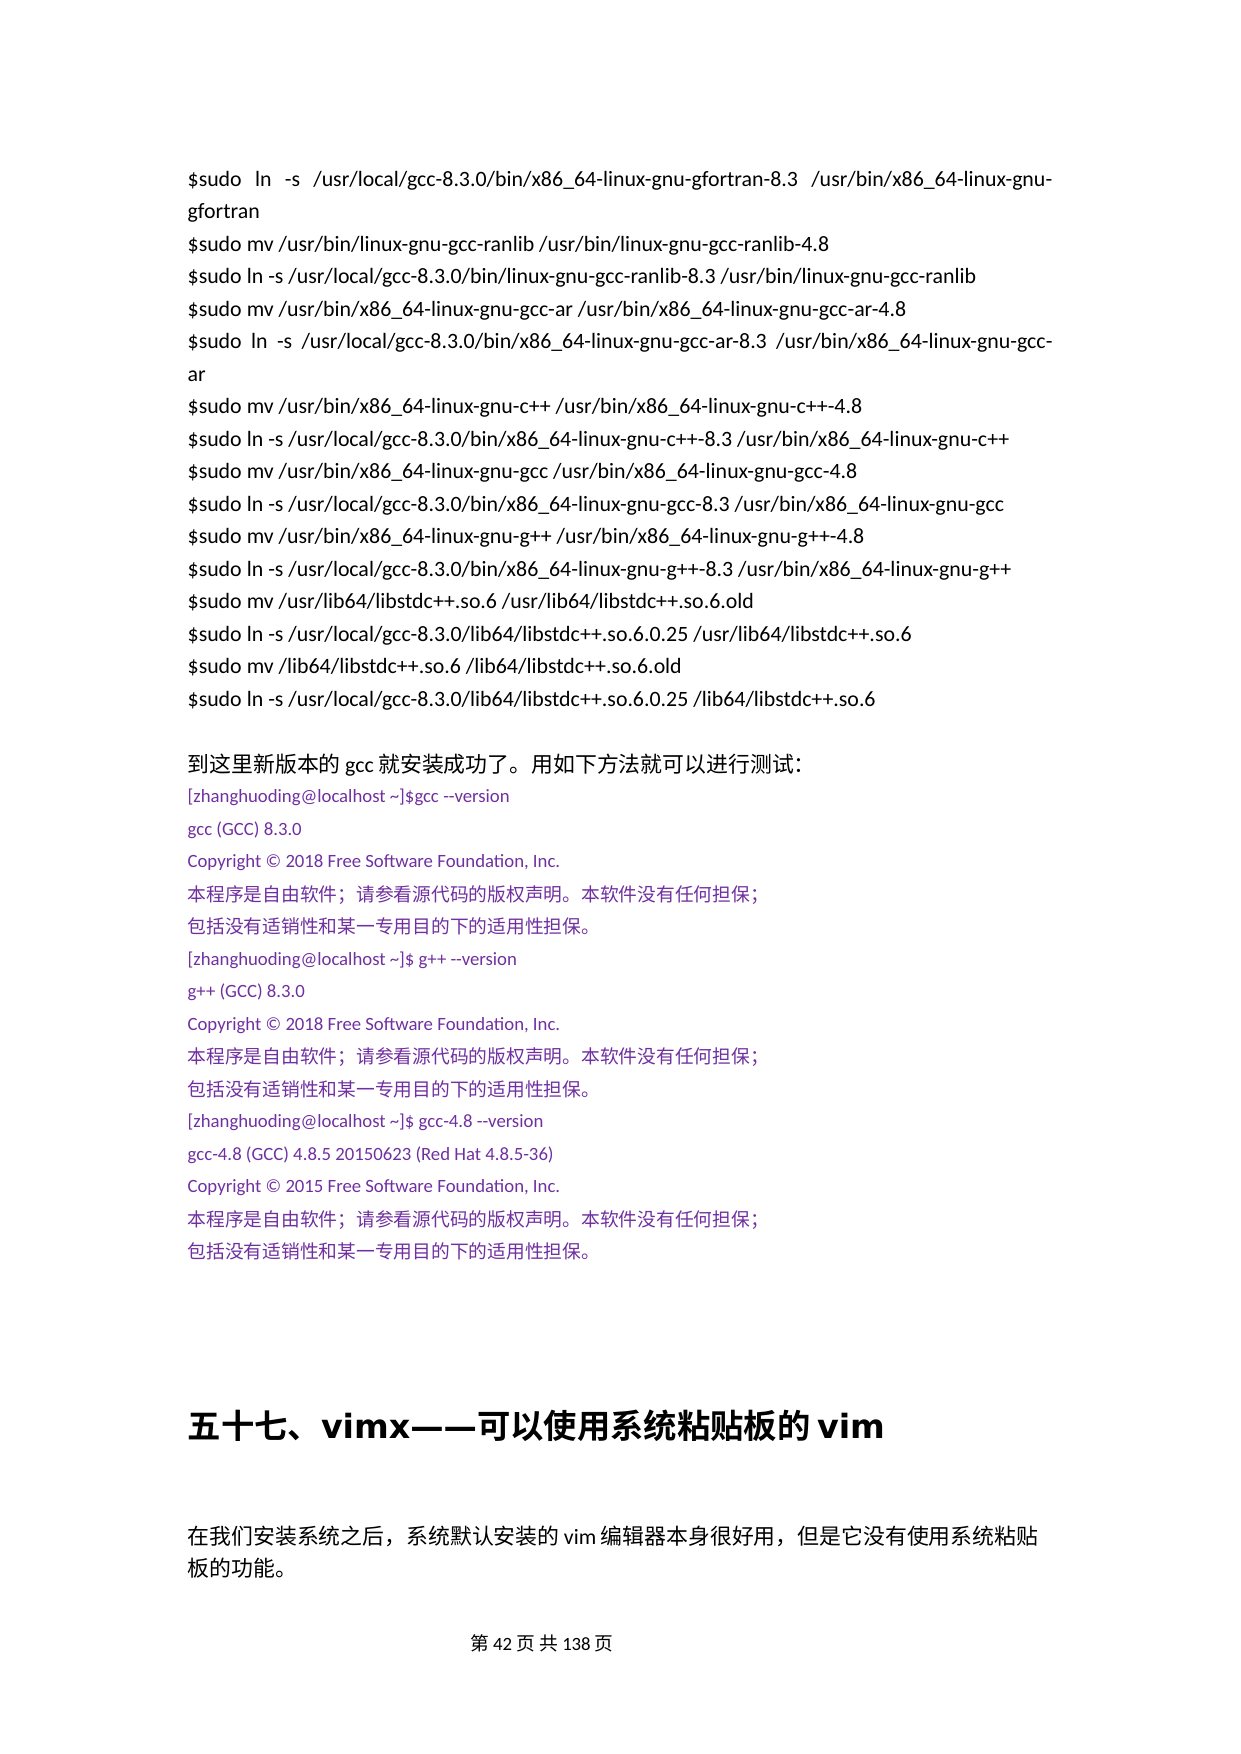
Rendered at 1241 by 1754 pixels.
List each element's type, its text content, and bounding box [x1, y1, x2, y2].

text 本程序是自由软件；请参看源代码的版权声明。本软件没有任何担保； [187, 1202, 1053, 1234]
text 包括没有适销性和某一专用目的下的适用性担保。 [187, 1234, 1053, 1267]
text $sudo mv /usr/lib64/libstdc++.so.6 /usr/lib64/libstdc++.so.6.old [187, 584, 1053, 617]
text gcc-4.8 (GCC) 4.8.5 20150623 (Red Hat 4.8.5-36) [187, 1137, 1053, 1169]
text 本程序是自由软件；请参看源代码的版权声明。本软件没有任何担保； [187, 877, 1053, 909]
text $sudo ln -s /usr/local/gcc-8.3.0/lib64/libstdc++.so.6.0.25 /lib64/libstdc++.so.6 [187, 682, 1053, 714]
text $sudo mv /usr/bin/x86_64-linux-gnu-gcc-ar /usr/bin/x86_64-linux-gnu-gcc-ar-4.8 [187, 292, 1053, 324]
text g++ (GCC) 8.3.0 [187, 974, 1053, 1007]
text $sudo mv /lib64/libstdc++.so.6 /lib64/libstdc++.so.6.old [187, 649, 1053, 682]
text [zhanghuoding@localhost ~]$ g++ --version [187, 942, 1053, 974]
text [zhanghuoding@localhost ~]$ gcc-4.8 --version [187, 1104, 1053, 1137]
text 包括没有适销性和某一专用目的下的适用性担保。 [187, 1072, 1053, 1104]
text $sudo ln -s /usr/local/gcc-8.3.0/bin/x86_64-linux-gnu-gcc-8.3 /usr/bin/x86_64-linux-gnu-gcc [187, 487, 1053, 519]
text $sudo mv /usr/bin/x86_64-linux-gnu-g++ /usr/bin/x86_64-linux-gnu-g++-4.8 [187, 519, 1053, 552]
text $sudo ln -s /usr/local/gcc-8.3.0/bin/x86_64-linux-gnu-gfortran-8.3 /usr/bin/x86_64-linux-gnu-gfortran [187, 162, 1053, 227]
text 在我们安装系统之后，系统默认安装的vim编辑器本身很好用，但是它没有使用系统粘贴板的功能。 [187, 1518, 1053, 1583]
text $sudo ln -s /usr/local/gcc-8.3.0/bin/x86_64-linux-gnu-c++-8.3 /usr/bin/x86_64-linux-gnu-c++ [187, 422, 1053, 454]
text $sudo ln -s /usr/local/gcc-8.3.0/bin/x86_64-linux-gnu-gcc-ar-8.3 /usr/bin/x86_64-linux-gnu-gcc-ar [187, 324, 1053, 389]
text Copyright © 2015 Free Software Foundation, Inc. [187, 1169, 1053, 1202]
text 到这里新版本的gcc就安装成功了。用如下方法就可以进行测试： [187, 747, 1053, 779]
text $sudo mv /usr/bin/x86_64-linux-gnu-c++ /usr/bin/x86_64-linux-gnu-c++-4.8 [187, 389, 1053, 422]
text $sudo mv /usr/bin/x86_64-linux-gnu-gcc /usr/bin/x86_64-linux-gnu-gcc-4.8 [187, 454, 1053, 487]
text Copyright © 2018 Free Software Foundation, Inc. [187, 844, 1053, 877]
text 本程序是自由软件；请参看源代码的版权声明。本软件没有任何担保； [187, 1039, 1053, 1072]
text $sudo ln -s /usr/local/gcc-8.3.0/lib64/libstdc++.so.6.0.25 /usr/lib64/libstdc++.so.6 [187, 617, 1053, 649]
text $sudo ln -s /usr/local/gcc-8.3.0/bin/x86_64-linux-gnu-g++-8.3 /usr/bin/x86_64-linux-gnu-g++ [187, 552, 1053, 584]
text gcc (GCC) 8.3.0 [187, 812, 1053, 844]
text $sudo mv /usr/bin/linux-gnu-gcc-ranlib /usr/bin/linux-gnu-gcc-ranlib-4.8 [187, 227, 1053, 259]
text [zhanghuoding@localhost ~]$gcc --version [187, 779, 1053, 812]
text $sudo ln -s /usr/local/gcc-8.3.0/bin/linux-gnu-gcc-ranlib-8.3 /usr/bin/linux-gnu-gcc-ranlib [187, 259, 1053, 292]
text 包括没有适销性和某一专用目的下的适用性担保。 [187, 909, 1053, 942]
text Copyright © 2018 Free Software Foundation, Inc. [187, 1007, 1053, 1039]
subtitle 五十七、vimx——可以使用系统粘贴板的vim [187, 1392, 1053, 1457]
